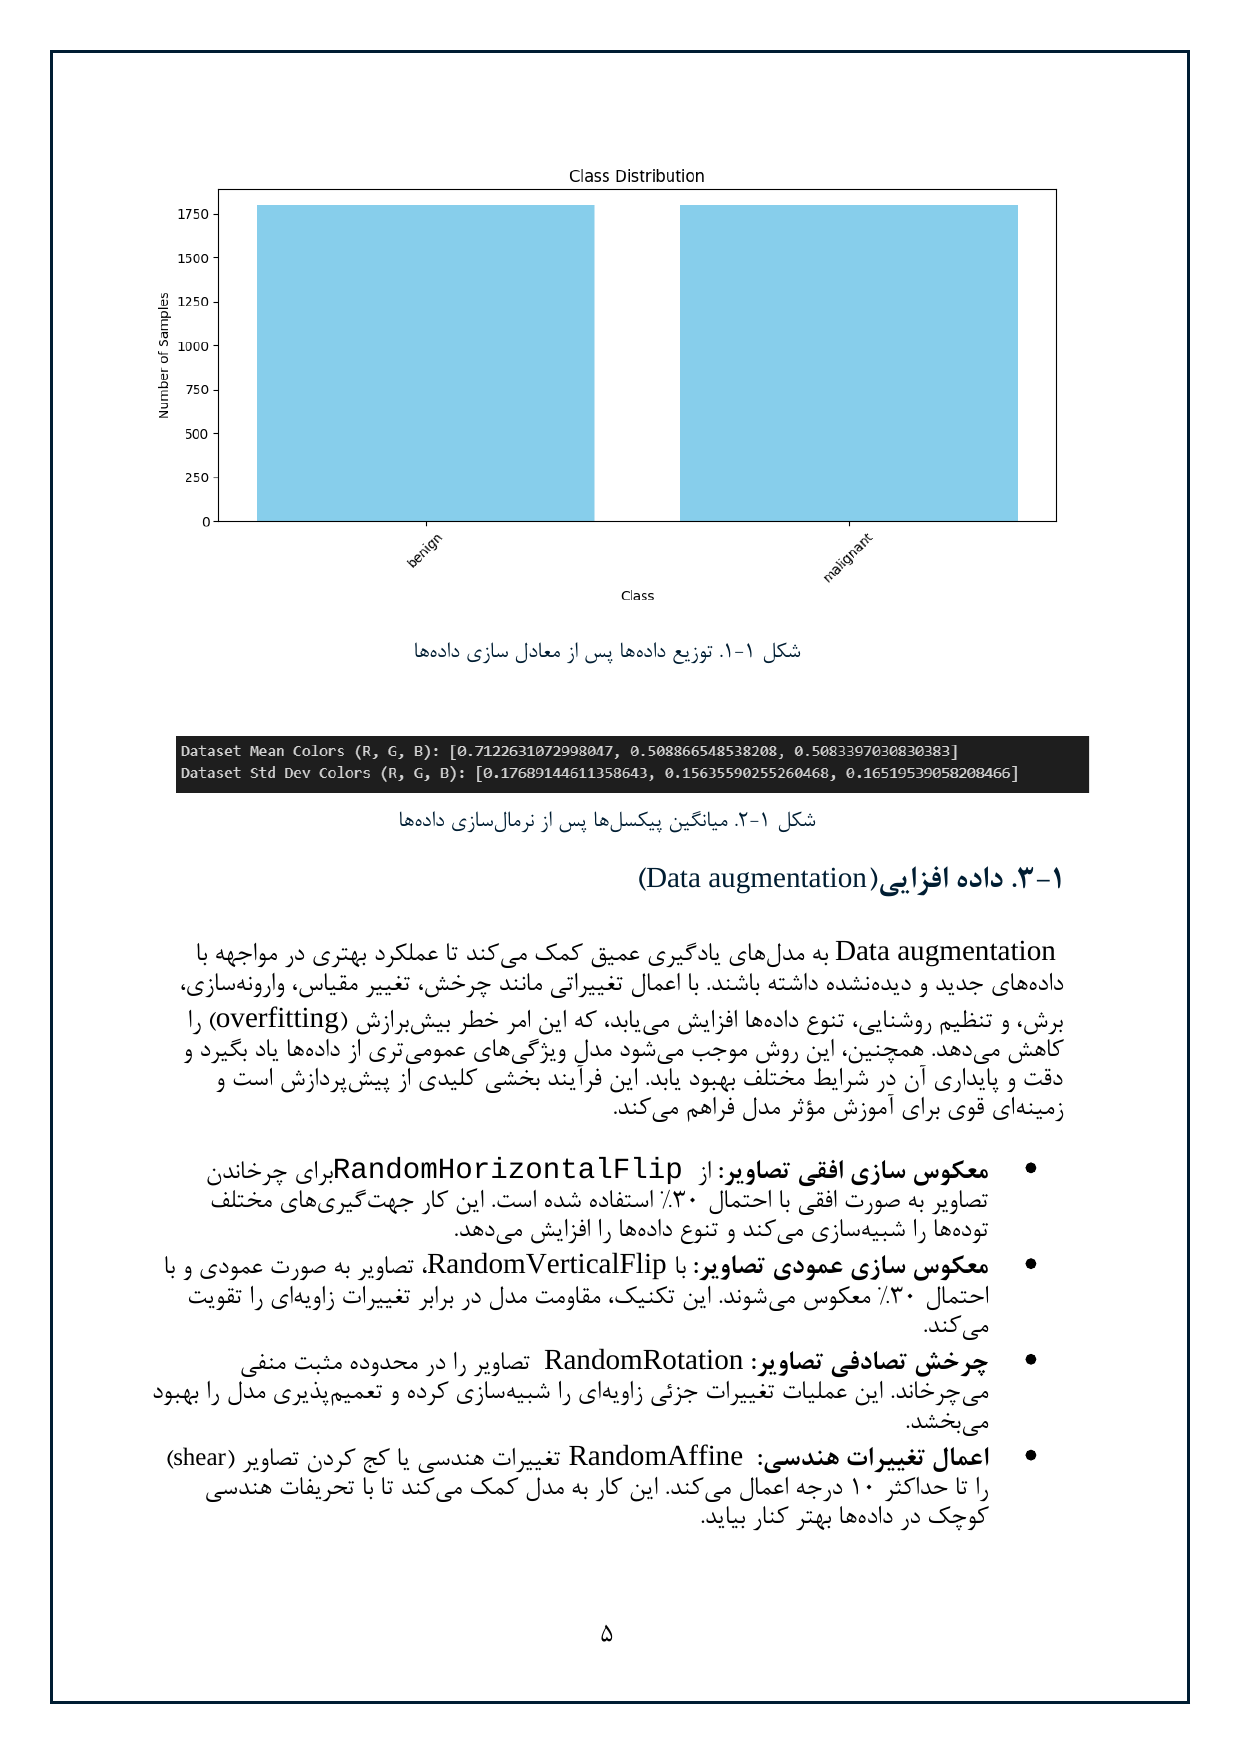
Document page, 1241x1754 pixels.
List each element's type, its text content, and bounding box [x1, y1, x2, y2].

subtitle ۳-۱. داده افزایی(Data augmentation) [150, 860, 1063, 898]
list چرخش تصادفی تصاویر: RandomRotation تصاویر را در محدوده مثبت منفی می‌چرخاند. این عملیات تغییرات جزئی زاویه‌ای را شبیه‌سازی کرده و تعمیم‌پذیری مدل را بهبود می‌بخشد. [150, 1342, 1026, 1438]
list معکوس سازی عمودی تصاویر: با RandomVerticalFlip، تصاویر به صورت عمودی و با احتمال 30% معکوس می‌شوند. این تکنیک، مقاومت مدل در برابر تغییرات زاویه‌ای را تقویت می‌کند. [150, 1247, 1026, 1342]
picture [150, 159, 1064, 612]
list اعمال تغییرات هندسی: RandomAffine تغییرات هندسی یا کج کردن تصاویر (shear) را تا حداکثر 10 درجه اعمال می‌کند. این کار به مدل کمک می‌کند تا با تحریفات هندسی کوچک در داده‌ها بهتر کنار بیاید. [150, 1438, 1026, 1534]
picture [176, 736, 1090, 793]
list معکوس سازی افقی تصاویر: از RandomHorizontalFlipبرای چرخاندن تصاویر به صورت افقی با احتمال 30% استفاده شده است. این کار جهت‌گیری‌های مختلف توده‌ها را شبیه‌سازی می‌کند و تنوع داده‌ها را افزایش می‌دهد. [150, 1154, 1026, 1247]
text Data augmentation به مدل‌های یادگیری عمیق کمک می‌کند تا عملکرد بهتری در مواجهه با داده‌های جدید و دیده‌نشده داشته باشند. با اعمال تغییراتی مانند چرخش، تغییر مقیاس، وارونه‌سازی، برش، و تنظیم روشنایی، تنوع داده‌ها افزایش می‌یابد، که این امر خطر بیش‌برازش (overfitting) را کاهش می‌دهد. همچنین، این روش موجب می‌شود مدل ویژگی‌های عمومی‌تری از داده‌ها یاد بگیرد و دقت و پایداری آن در شرایط مختلف بهبود یابد. این فرآیند بخشی کلیدی از پیش‌پردازش است و زمینه‌ای قوی برای آموزش مؤثر مدل فراهم می‌کند. [150, 933, 1063, 1125]
text شکل 1-2. میانگین پیکسل‌ها پس از نرمال‌سازی داده‌ها [150, 810, 1063, 835]
text شکل 1-1. توزیع داده‌ها پس از معادل سازی داده‌ها [150, 641, 1063, 666]
